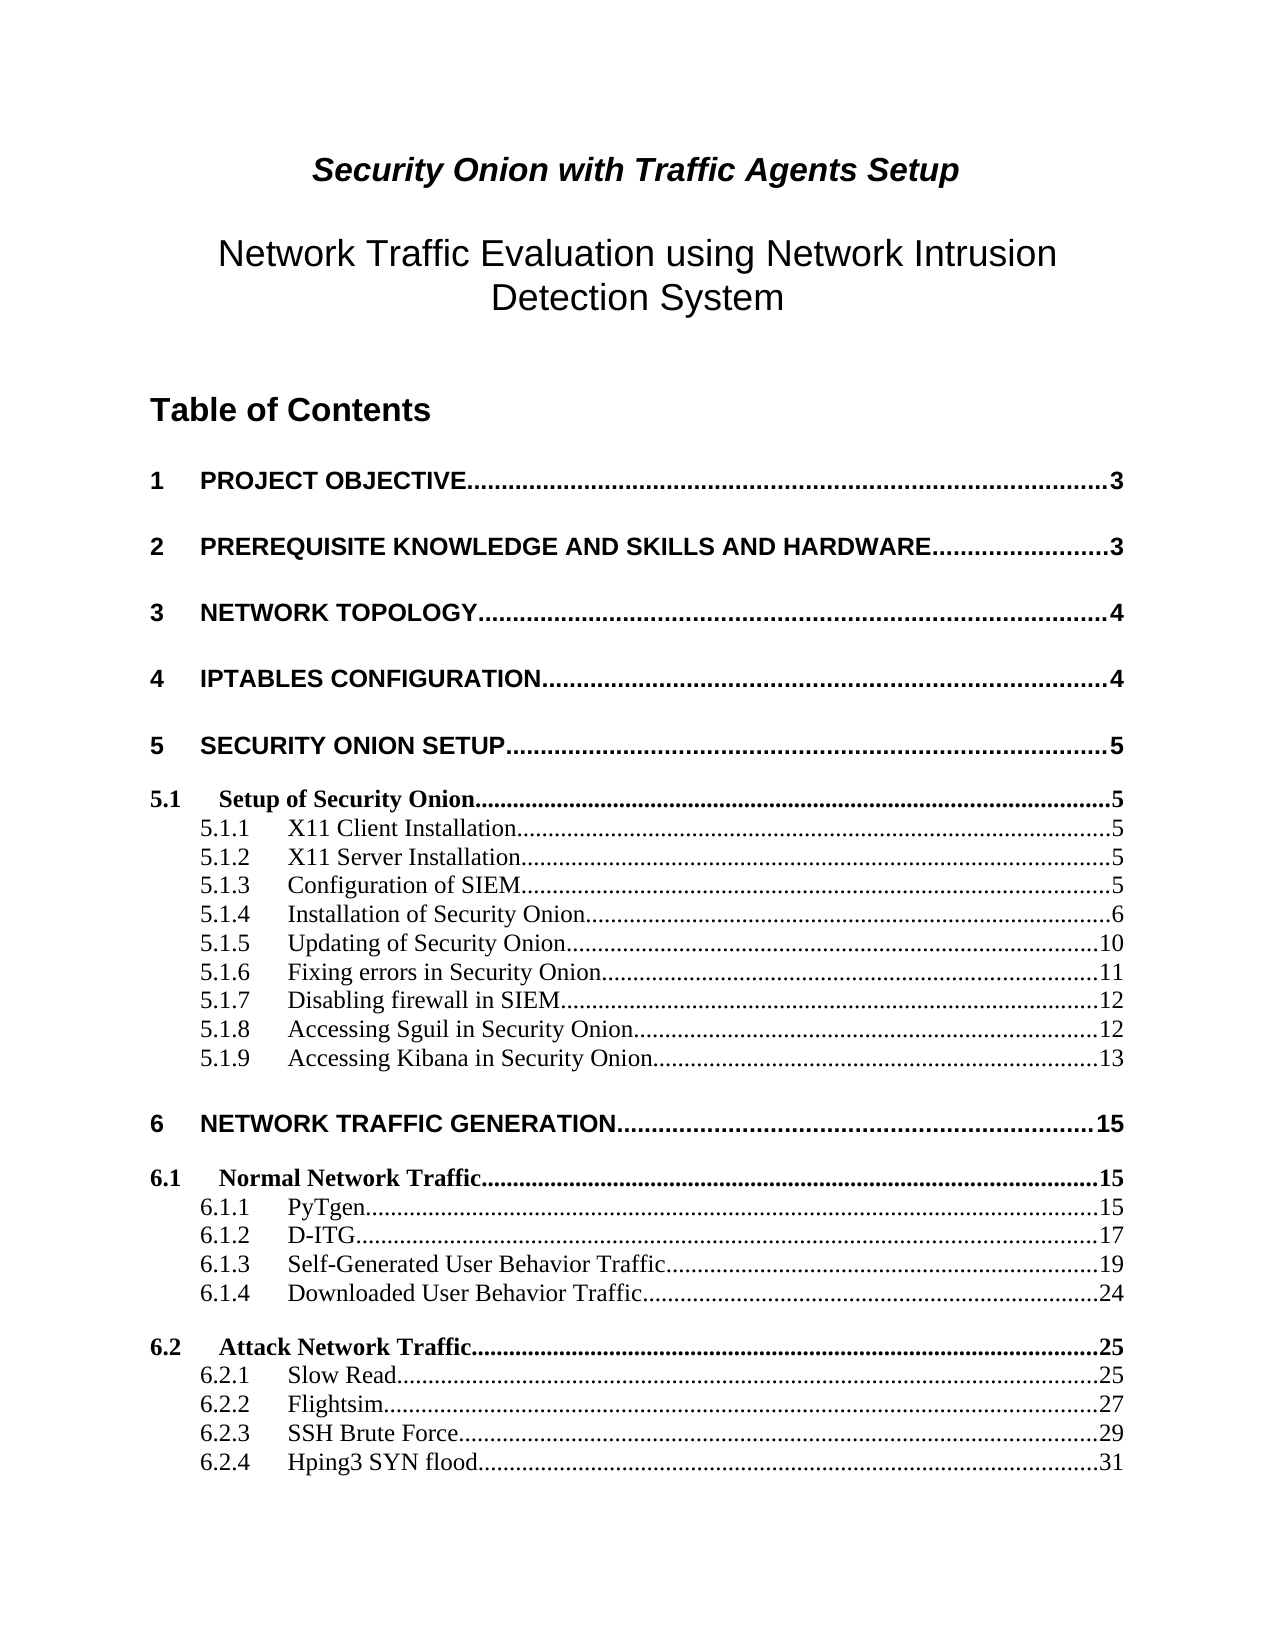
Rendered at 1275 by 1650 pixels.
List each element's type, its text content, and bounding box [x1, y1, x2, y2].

text 5.1.3 Configuration of SIEM 5 [200, 871, 1125, 899]
text 1 Project Objective 3 [150, 466, 1125, 494]
text 6.1.4 Downloaded User Behavior Traffic 24 [200, 1278, 1125, 1307]
text 5.1.7 Disabling firewall in SIEM 12 [200, 986, 1125, 1014]
text 6.2.3 SSH Brute Force 29 [200, 1418, 1125, 1447]
text 2 Prerequisite Knowledge and Skills and Hardware 3 [150, 532, 1125, 561]
text 5.1.2 X11 Server Installation 5 [200, 842, 1125, 871]
text 6.2.1 Slow Read 25 [200, 1361, 1125, 1389]
text 6.1.3 Self-Generated User Behavior Traffic 19 [200, 1249, 1125, 1278]
text 5.1.5 Updating of Security Onion 10 [200, 928, 1125, 957]
text 5.1.1 X11 Client Installation 5 [200, 813, 1125, 842]
text 6.1.2 D-ITG 17 [200, 1221, 1125, 1249]
text 5.1 Setup of Security Onion 5 [150, 784, 1125, 813]
text 3 Network Topology 4 [150, 598, 1125, 627]
title Table of Contents [150, 390, 1125, 428]
text 5.1.8 Accessing Sguil in Security Onion 12 [200, 1014, 1125, 1043]
text 5.1.9 Accessing Kibana in Security Onion 13 [200, 1043, 1125, 1072]
text 6.1 Normal Network Traffic 15 [150, 1163, 1125, 1192]
text 5.1.4 Installation of Security Onion 6 [200, 899, 1125, 928]
text 6.2.4 Hping3 SYN flood 31 [200, 1447, 1125, 1476]
text 5.1.6 Fixing errors in Security Onion 11 [200, 957, 1125, 986]
text 6.2.2 Flightsim 27 [200, 1389, 1125, 1418]
text 6.1.1 PyTgen 15 [200, 1192, 1125, 1221]
title Network Traffic Evaluation using Network Intrusion Detection System [150, 232, 1125, 318]
text 6.2 Attack Network Traffic 25 [150, 1332, 1125, 1361]
text 6 Network traffic generation 15 [150, 1109, 1125, 1138]
text 4 Iptables Configuration 4 [150, 664, 1125, 693]
text 5 Security Onion Setup 5 [150, 731, 1125, 759]
title Security Onion with Traffic Agents Setup [150, 150, 1125, 188]
